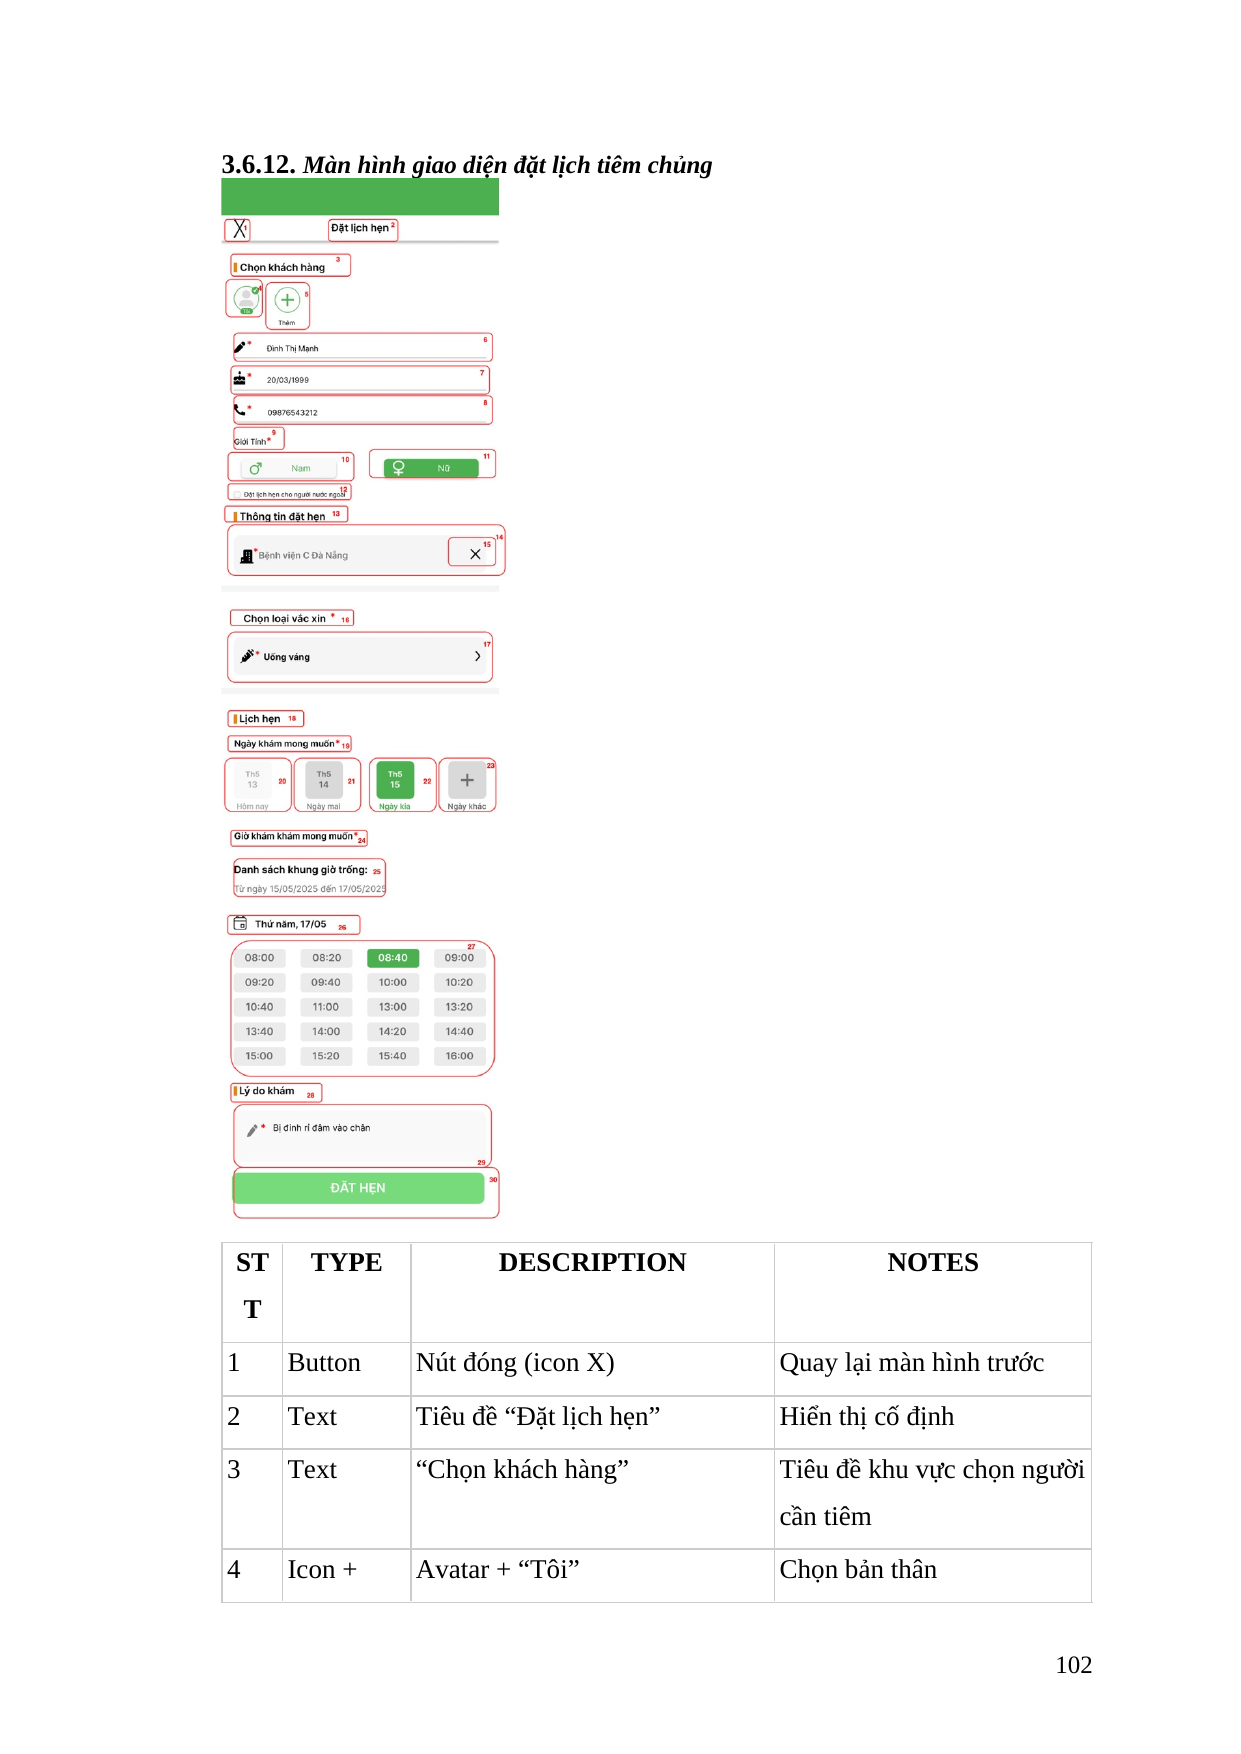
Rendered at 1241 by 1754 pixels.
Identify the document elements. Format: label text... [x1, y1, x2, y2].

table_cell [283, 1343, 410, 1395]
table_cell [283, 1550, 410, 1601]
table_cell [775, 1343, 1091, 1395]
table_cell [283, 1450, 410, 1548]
subtitle Màn hình giao diện đặt lịch tiêm chủng [221, 148, 1092, 179]
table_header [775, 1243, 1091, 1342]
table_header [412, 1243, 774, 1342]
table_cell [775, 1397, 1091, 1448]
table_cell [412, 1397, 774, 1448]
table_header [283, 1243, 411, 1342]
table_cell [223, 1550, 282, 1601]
picture [221, 178, 508, 1242]
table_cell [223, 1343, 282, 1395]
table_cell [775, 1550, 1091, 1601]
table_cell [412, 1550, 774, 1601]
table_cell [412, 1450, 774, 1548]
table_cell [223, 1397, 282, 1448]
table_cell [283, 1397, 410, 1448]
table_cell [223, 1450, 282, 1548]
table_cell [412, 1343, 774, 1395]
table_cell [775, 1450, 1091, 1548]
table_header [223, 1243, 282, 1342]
